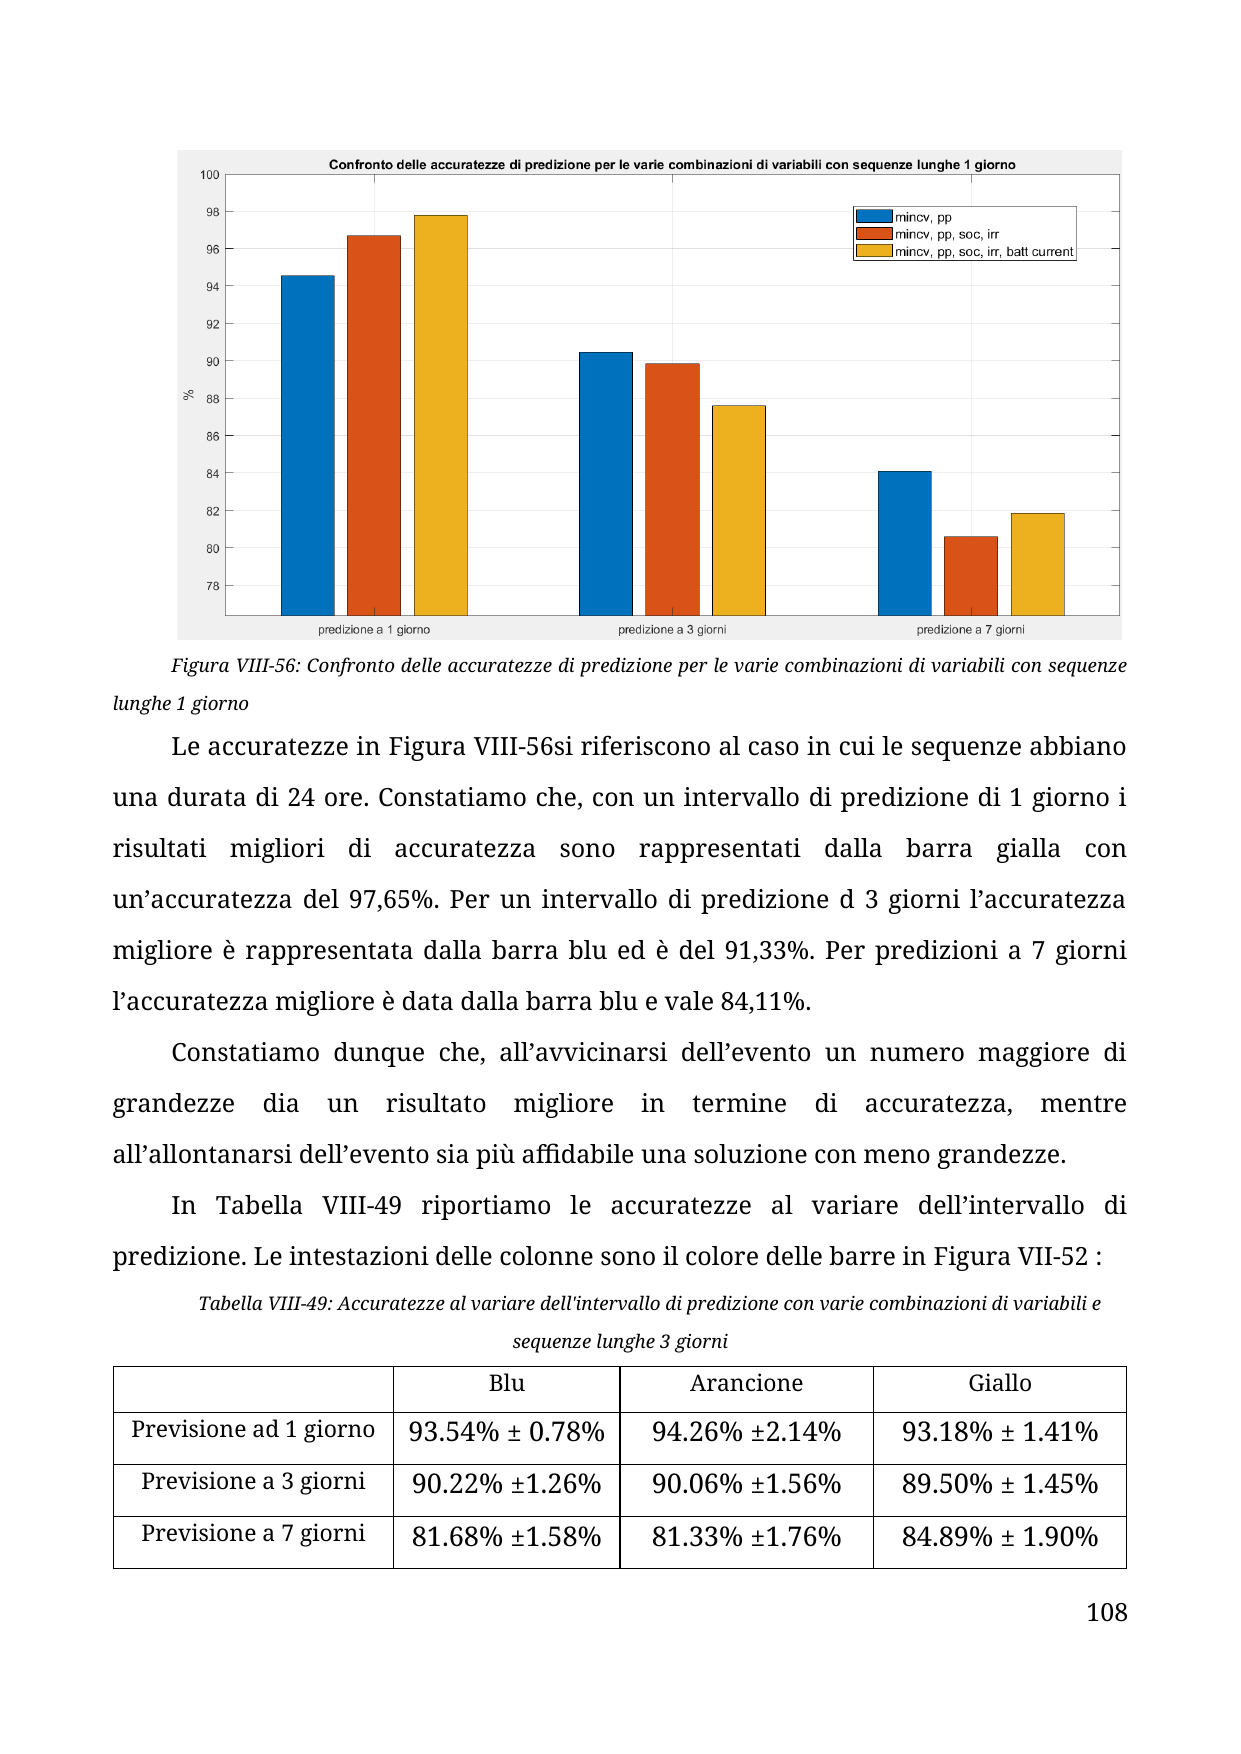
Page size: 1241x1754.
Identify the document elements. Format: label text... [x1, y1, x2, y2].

table_cell 81.68% ±1.58% [394, 1517, 619, 1568]
table_cell 81.33% ±1.76% [621, 1517, 873, 1568]
table_header Blu [394, 1367, 619, 1412]
table_cell Previsione a 7 giorni [114, 1517, 393, 1568]
table_header Giallo [874, 1367, 1126, 1412]
table_cell 93.18% ± 1.41% [874, 1413, 1126, 1464]
table_cell Previsione ad 1 giorno [114, 1413, 393, 1464]
table_header Arancione [621, 1367, 873, 1412]
text Constatiamo dunque che, all’avvicinarsi dell’evento un numero maggiore di grandezze dia un risultato migliore in termine di accuratezza, mentre all’allontanarsi dell’evento sia più affidabile una soluzione con meno grandezze. [112, 1034, 1128, 1171]
table_cell 93.54% ± 0.78% [394, 1413, 619, 1464]
table_cell 94.26% ±2.14% [621, 1413, 873, 1464]
table_header [114, 1367, 393, 1412]
picture [177, 150, 1123, 640]
table_cell 84.89% ± 1.90% [874, 1517, 1126, 1568]
table_cell 90.06% ±1.56% [621, 1465, 873, 1516]
table_cell 90.22% ±1.26% [394, 1465, 619, 1516]
table_cell Previsione a 3 giorni [114, 1465, 393, 1516]
table_cell 89.50% ± 1.45% [874, 1465, 1126, 1516]
